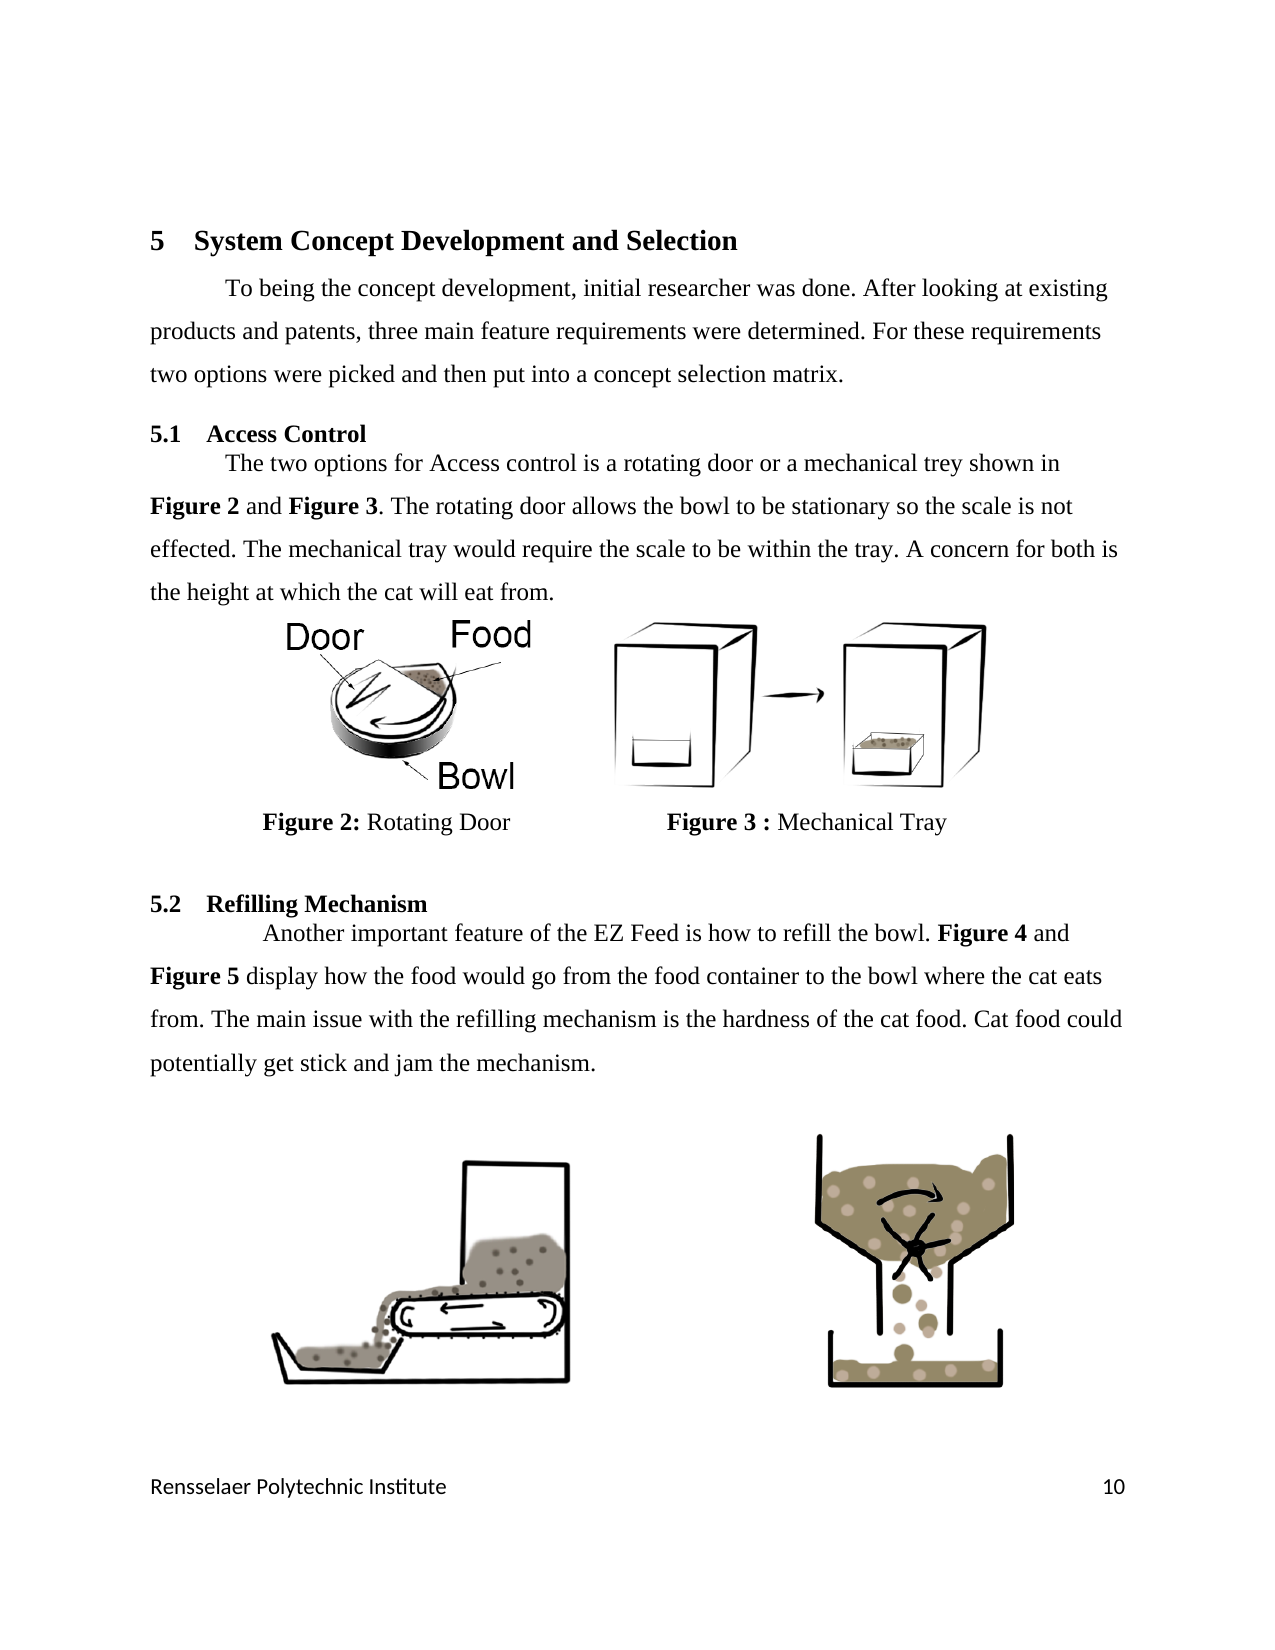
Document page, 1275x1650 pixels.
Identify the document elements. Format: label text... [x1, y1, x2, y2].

subtitle 5.2 Refilling Mechanism [150, 889, 1125, 918]
picture [287, 620, 531, 789]
picture [267, 1157, 577, 1388]
picture [608, 620, 988, 789]
subtitle 5.1 Access Control [150, 419, 1125, 448]
subtitle 5 System Concept Development and Selection [150, 223, 1125, 257]
picture [814, 1133, 1015, 1388]
subtitle Figure 2: Rotating Door Figure 3 : Mechanical Tray [150, 807, 1125, 836]
text The two options for Access control is a rotating door or a mechanical trey shown in Figure 2 and Figure 3. The rotating door allows the bowl to be stationary so the scale is not effected. The mechanical tray would require the scale to be within the tray. A concern for both is the height at which the cat will eat from. [150, 448, 1125, 606]
text To being the concept development, initial researcher was done. After looking at existing products and patents, three main feature requirements were determined. For these requirements two options were picked and then put into a concept selection matrix. [150, 273, 1125, 388]
text Another important feature of the EZ Feed is how to refill the bowl. Figure 4 and Figure 5 display how the food would go from the food container to the bowl where the cat eats from. The main issue with the refilling mechanism is the hardness of the cat food. Cat food could potentially get stick and jam the mechanism. [150, 918, 1125, 1076]
